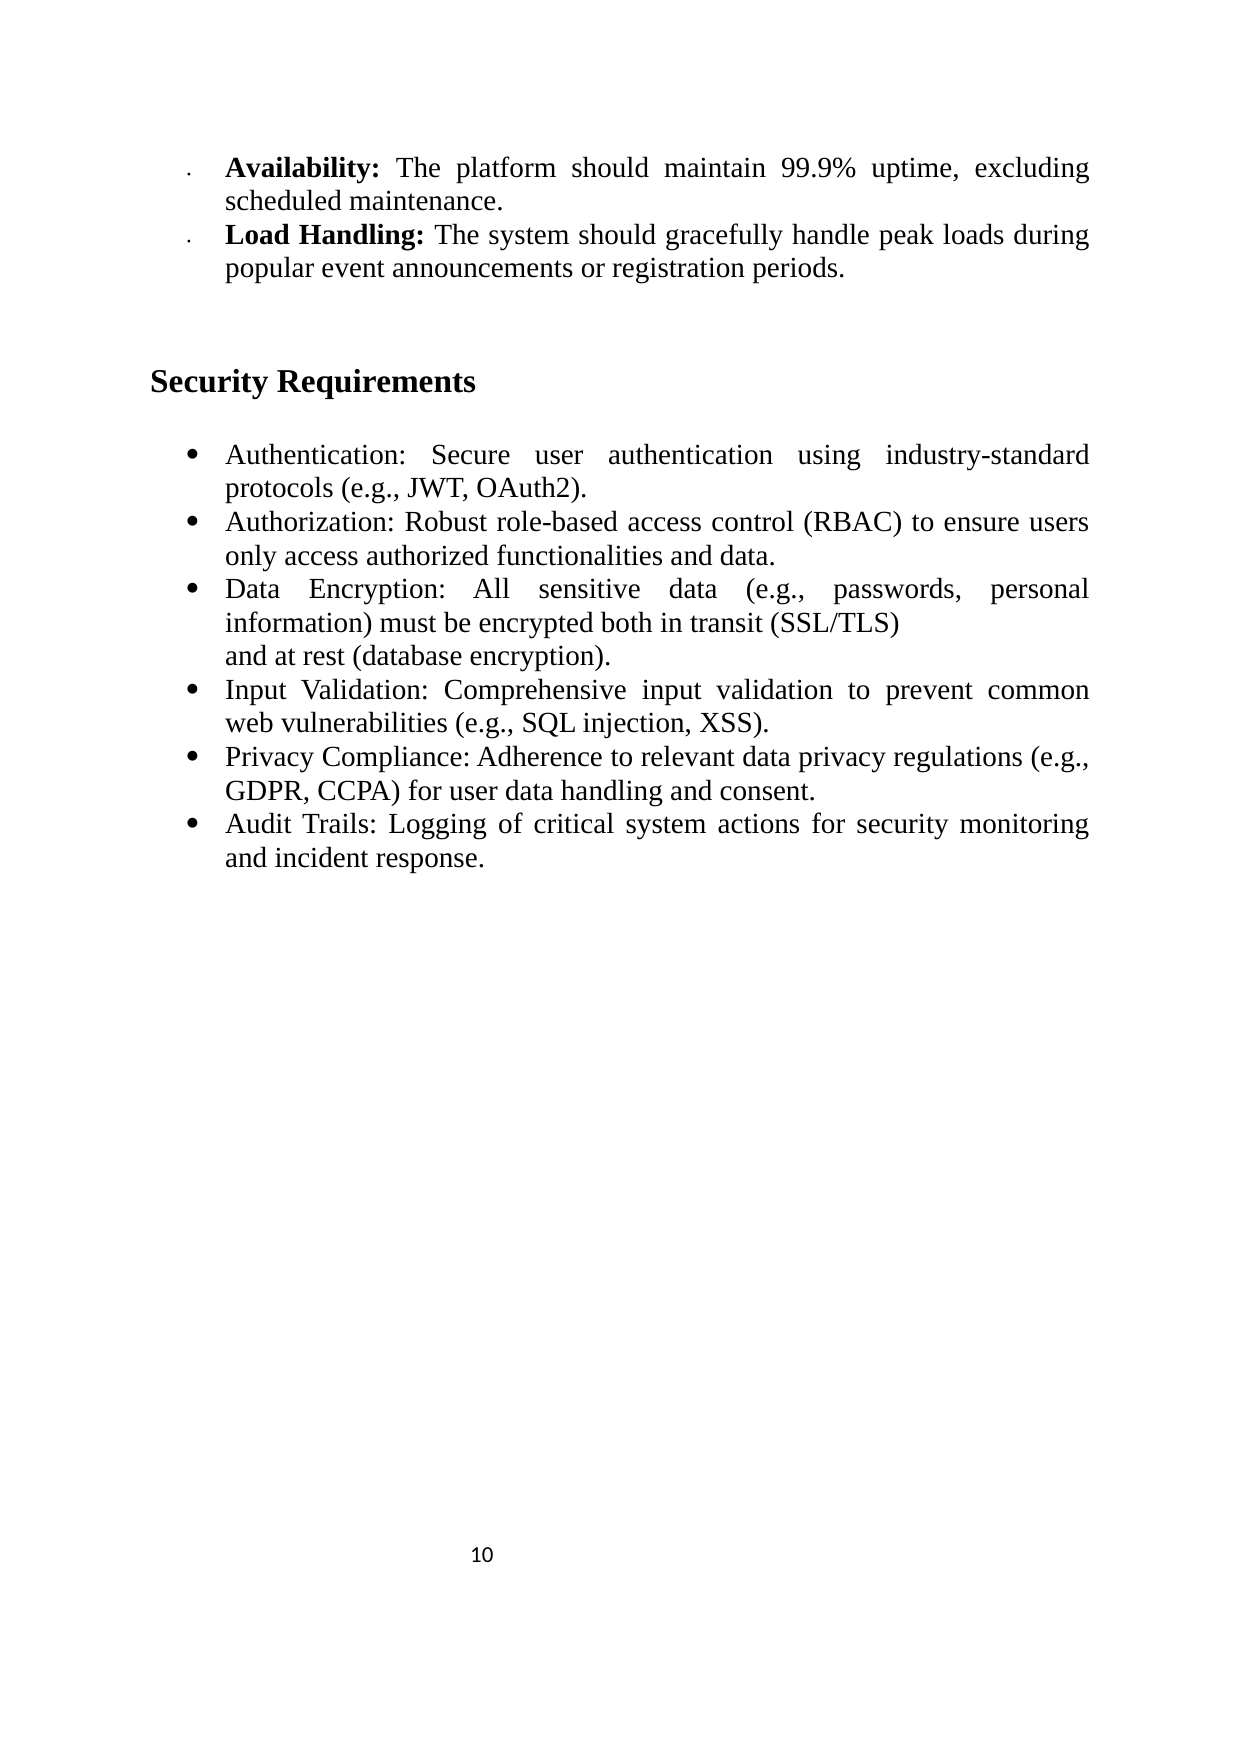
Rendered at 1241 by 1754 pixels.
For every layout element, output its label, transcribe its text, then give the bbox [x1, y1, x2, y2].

list Data Encryption: All sensitive data (e.g., passwords, personal information) must be encrypted both in transit (SSL/TLS) [187, 571, 1090, 638]
list Audit Trails: Logging of critical system actions for security monitoring and incident response. [187, 806, 1090, 873]
list Input Validation: Comprehensive input validation to prevent common web vulnerabilities (e.g., SQL injection, XSS). [187, 672, 1090, 739]
list Authentication: Secure user authentication using industry-standard protocols (e.g., JWT, OAuth2). [187, 437, 1090, 504]
list Load Handling: The system should gracefully handle peak loads during popular event announcements or registration periods. [187, 217, 1090, 284]
list Privacy Compliance: Adherence to relevant data privacy regulations (e.g., GDPR, CCPA) for user data handling and consent. [187, 739, 1090, 806]
list Availability: The platform should maintain 99.9% uptime, excluding scheduled maintenance. [187, 150, 1090, 217]
list and at rest (database encryption). [225, 638, 1090, 672]
text Security Requirements [150, 361, 1090, 427]
list Authorization: Robust role-based access control (RBAC) to ensure users only access authorized functionalities and data. [187, 504, 1090, 571]
